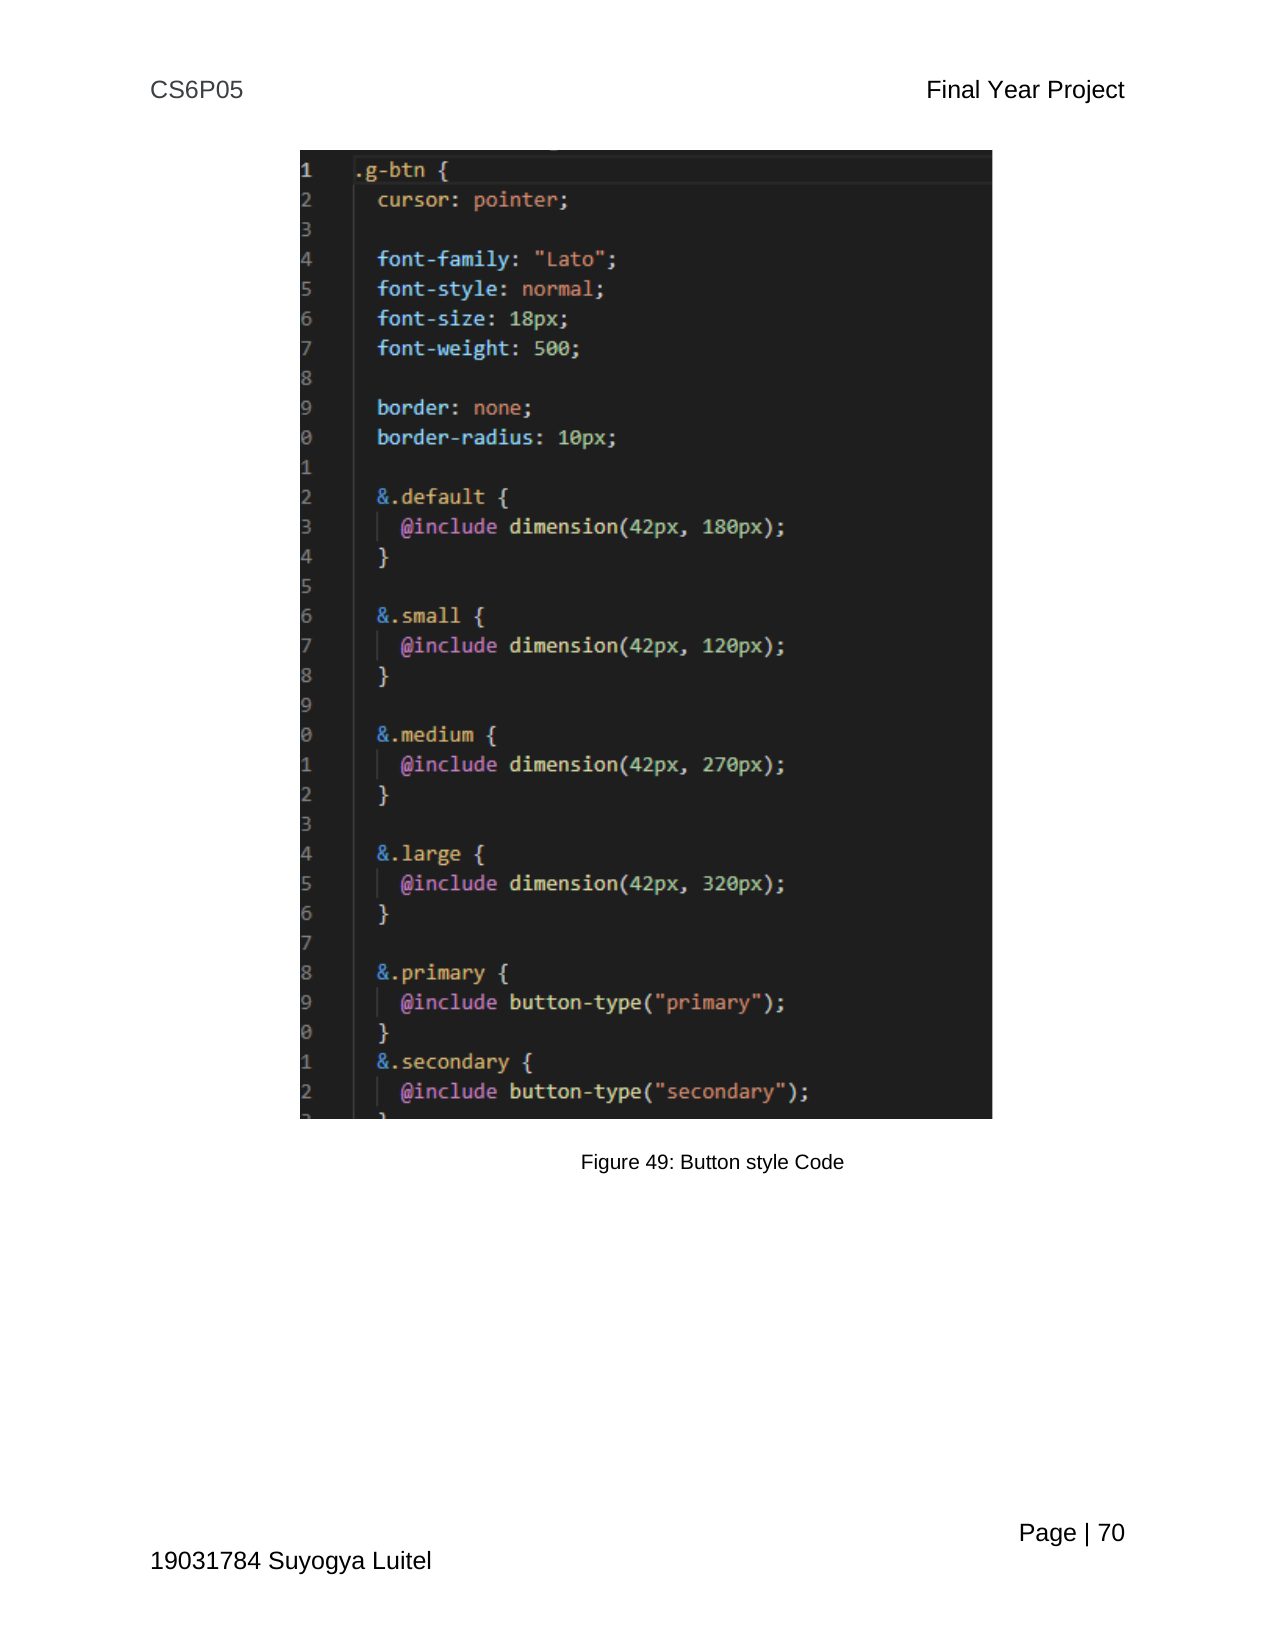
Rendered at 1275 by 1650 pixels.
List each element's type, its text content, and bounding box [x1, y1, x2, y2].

picture [300, 150, 993, 1119]
text Figure 49: Button style Code [225, 1150, 1125, 1174]
